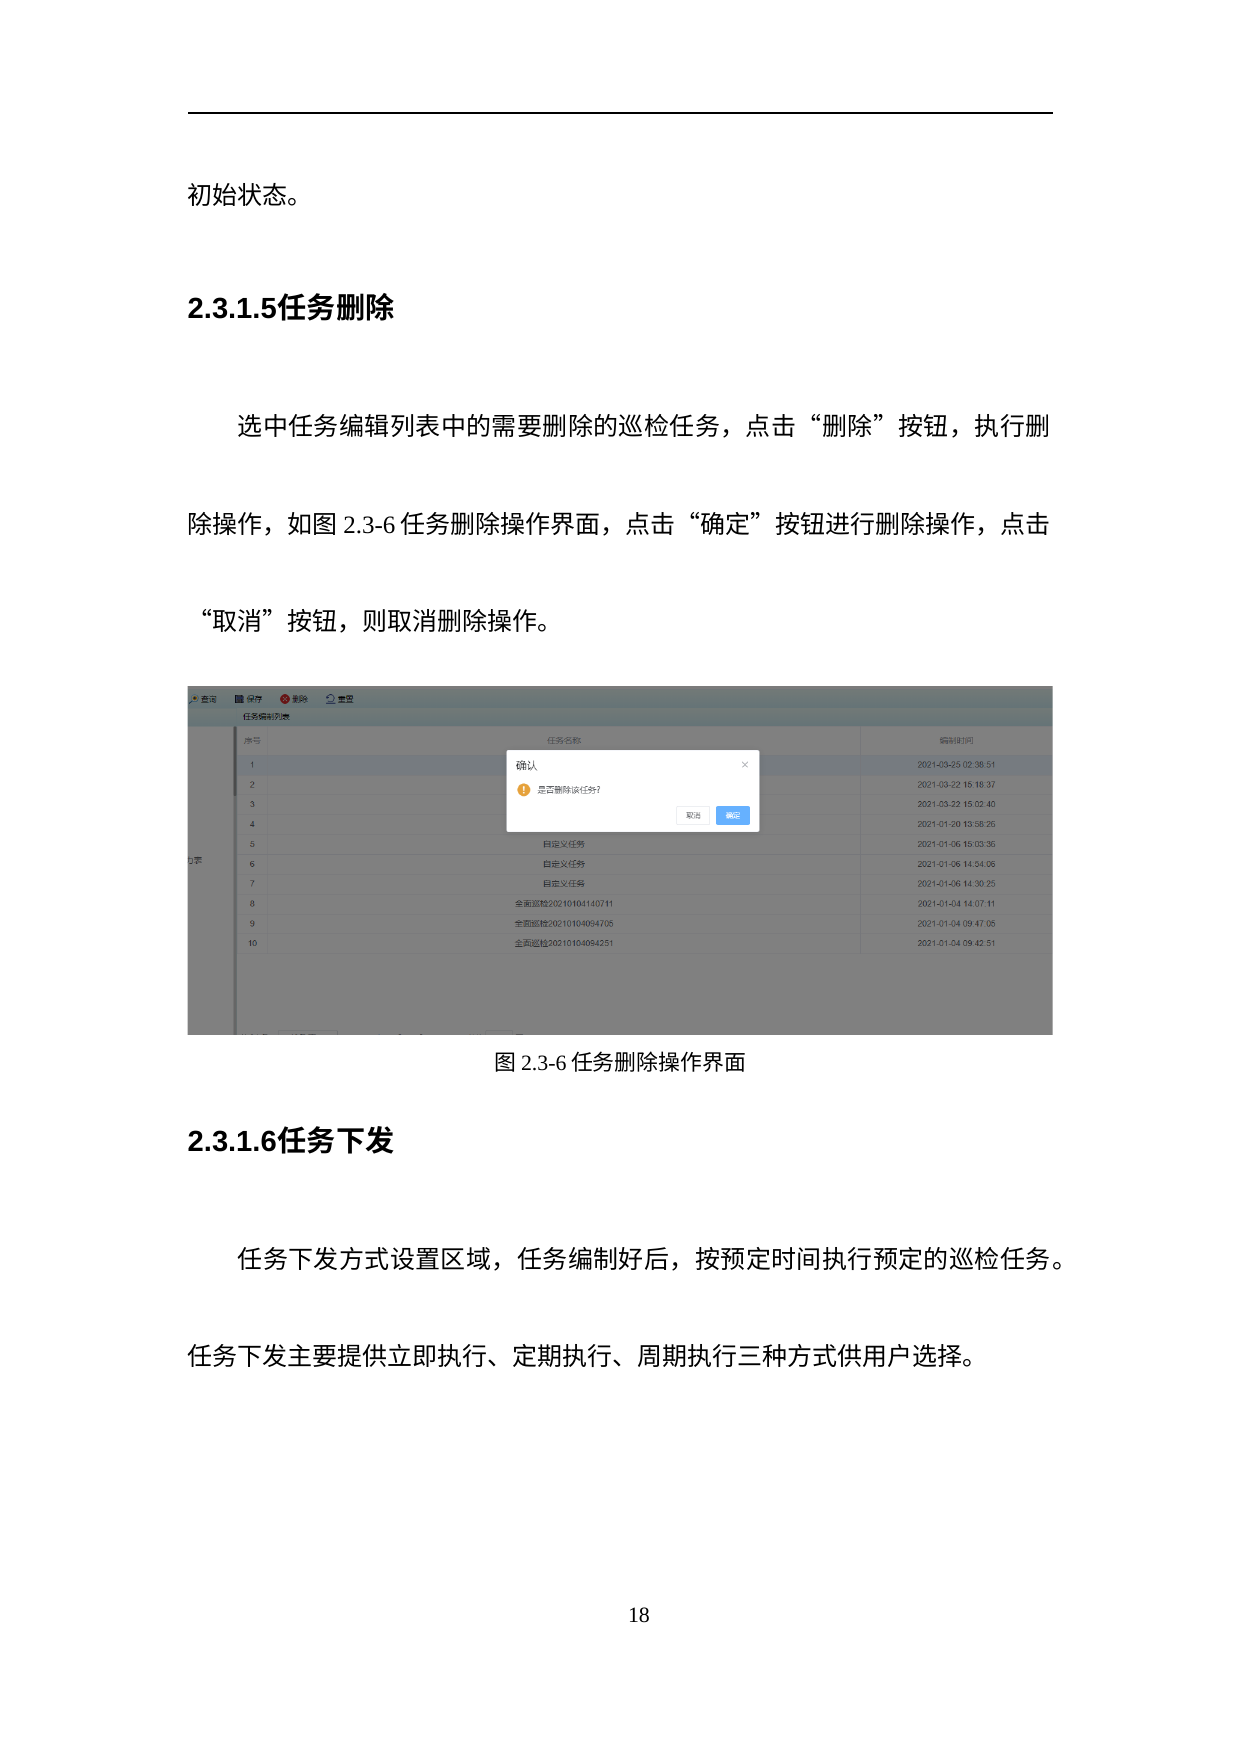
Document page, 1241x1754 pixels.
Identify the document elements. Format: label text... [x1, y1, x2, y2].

text 选中任务编辑列表中的需要删除的巡检任务，点击“删除”按钮，执行删除操作，如图2.3-6任务删除操作界面，点击“确定”按钮进行删除操作，点击“取消”按钮，则取消删除操作。 [187, 392, 1053, 652]
picture [187, 686, 1053, 1035]
subtitle 任务下发 [187, 1106, 1053, 1171]
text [187, 161, 1053, 226]
text 任务下发方式设置区域，任务编制好后，按预定时间执行预定的巡检任务。任务下发主要提供立即执行、定期执行、周期执行三种方式供用户选择。 [187, 1225, 1053, 1387]
text 图2.3-6任务删除操作界面 [187, 1044, 1053, 1077]
subtitle 任务删除 [187, 273, 1053, 338]
